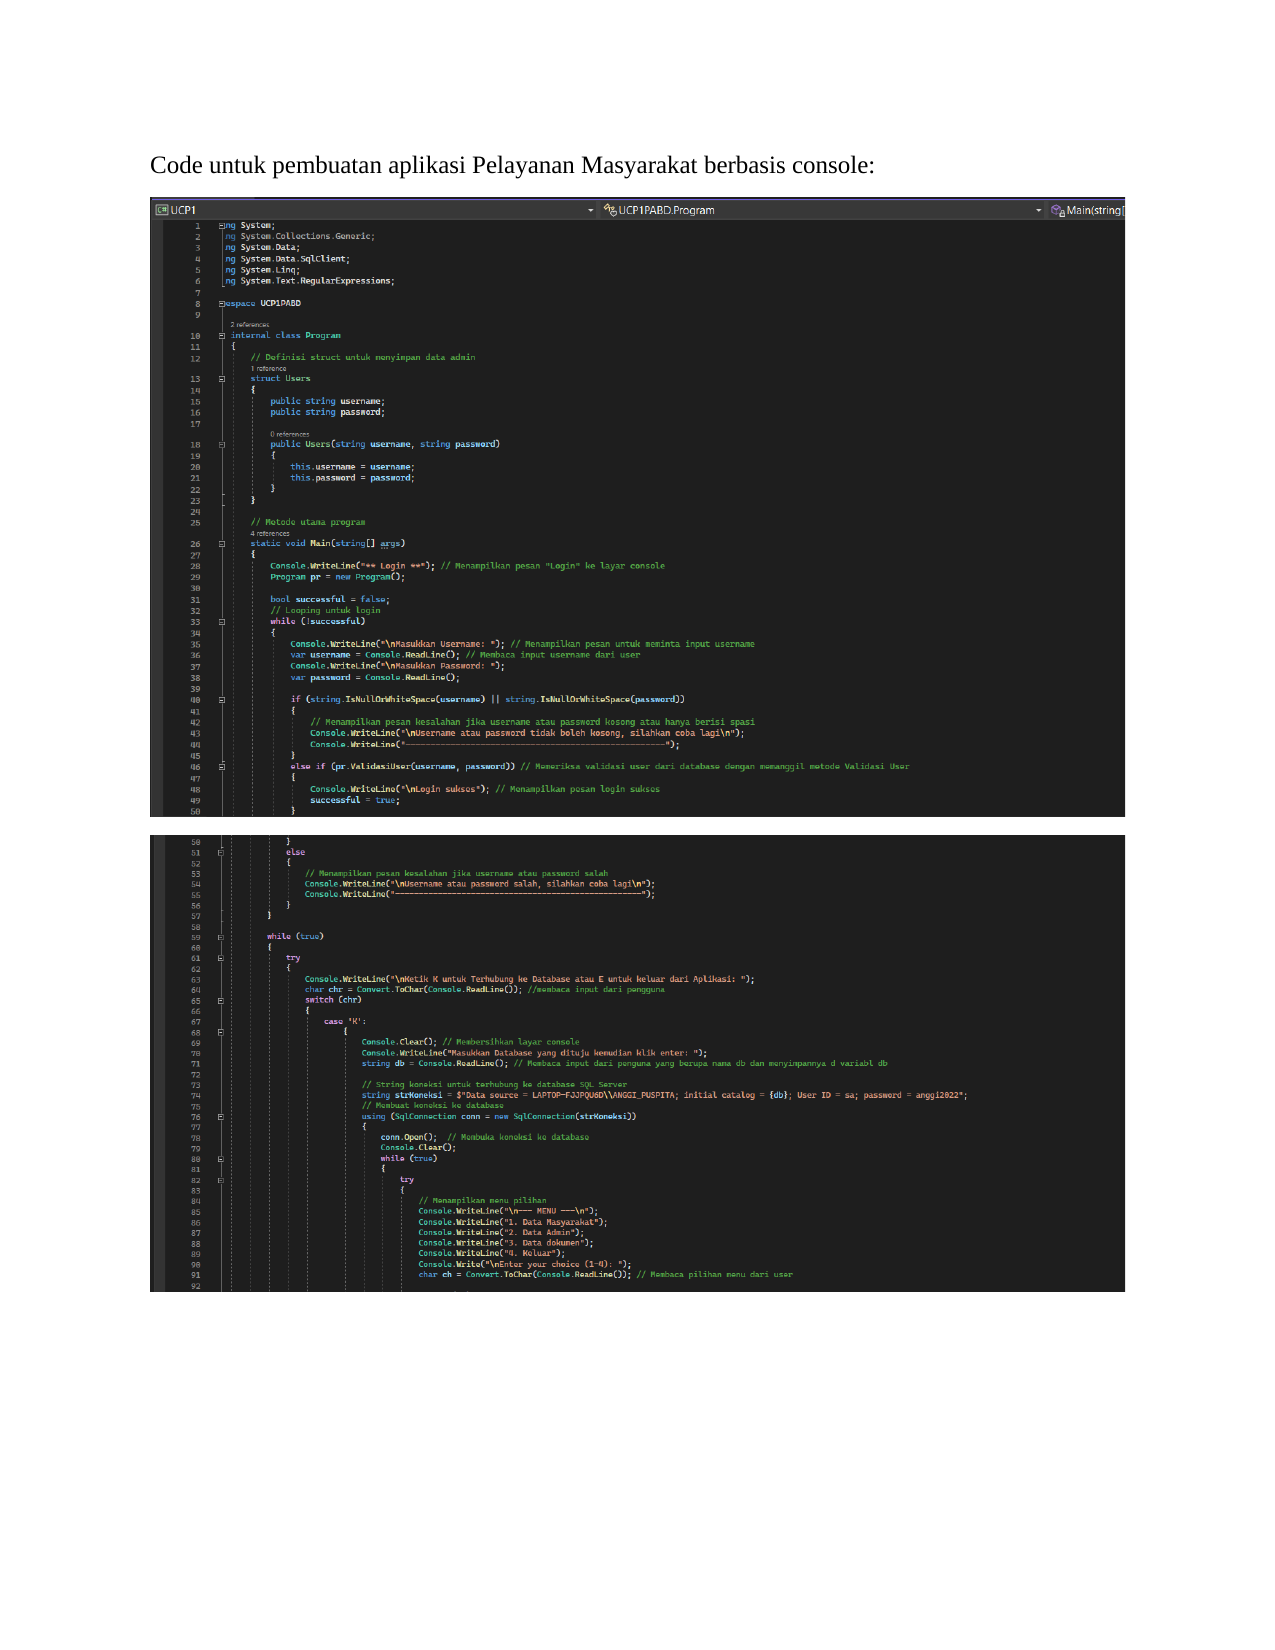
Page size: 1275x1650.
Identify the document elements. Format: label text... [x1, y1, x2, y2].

picture [150, 835, 1125, 1292]
text Code untuk pembuatan aplikasi Pelayanan Masyarakat berbasis console: [150, 150, 1125, 179]
picture [150, 197, 1125, 817]
